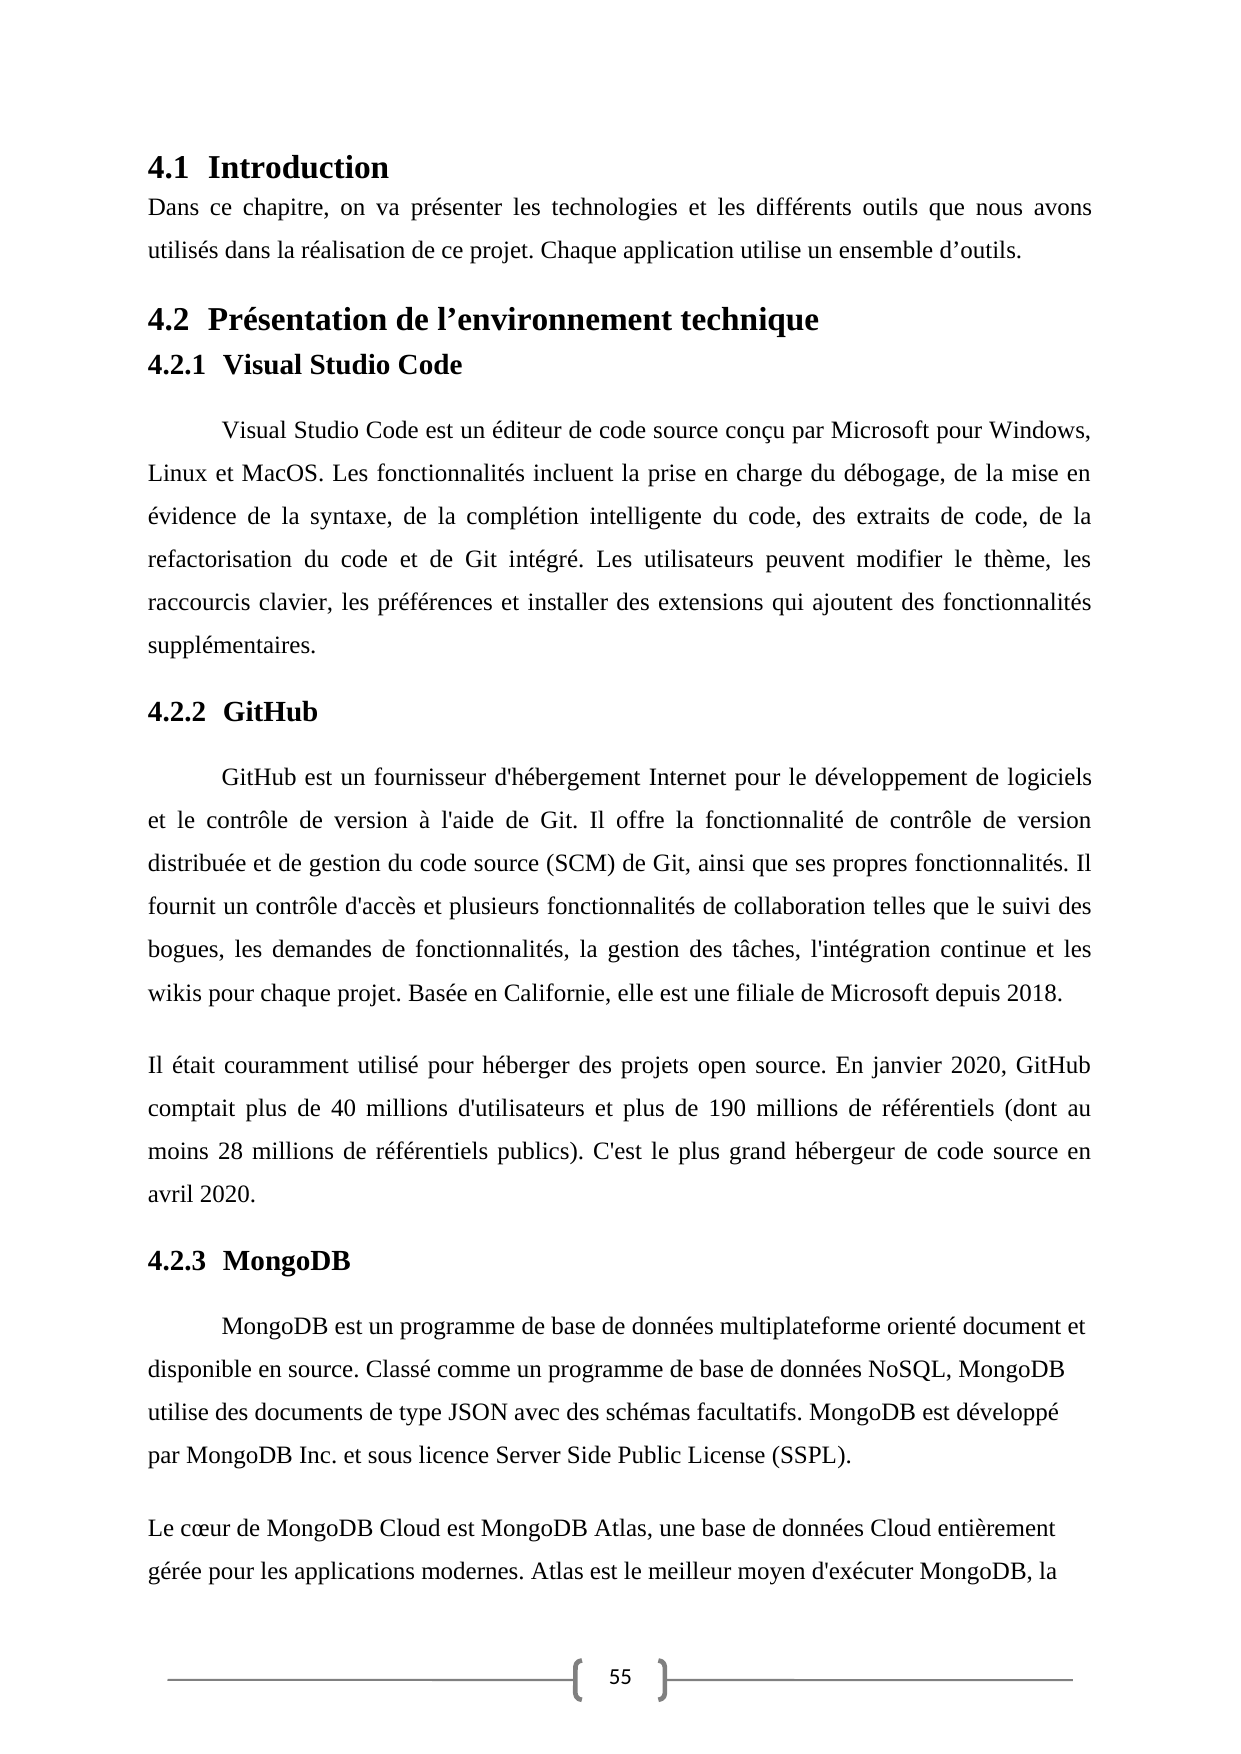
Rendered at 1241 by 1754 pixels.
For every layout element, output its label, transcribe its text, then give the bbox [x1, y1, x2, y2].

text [148, 1513, 1093, 1584]
subtitle MongoDB [148, 1243, 1093, 1277]
text MongoDB est un programme de base de données multiplateforme orienté document et disponible en source. Classé comme un programme de base de données NoSQL, MongoDB utilise des documents de type JSON avec des schémas facultatifs. MongoDB est développé par MongoDB Inc. et sous licence Server Side Public License (SSPL). [148, 1311, 1093, 1469]
subtitle Visual Studio Code [148, 347, 1093, 381]
text Il était couramment utilisé pour héberger des projets open source. En janvier 2020, GitHub comptait plus de 40 millions d'utilisateurs et plus de 190 millions de référentiels (dont au moins 28 millions de référentiels publics). C'est le plus grand hébergeur de code source en avril 2020. [148, 1050, 1093, 1208]
text Dans ce chapitre, on va présenter les technologies et les différents outils que nous avons utilisés dans la réalisation de ce projet. Chaque application utilise un ensemble d’outils. [148, 192, 1093, 263]
subtitle Introduction [148, 148, 1093, 186]
subtitle GitHub [148, 694, 1093, 728]
subtitle Présentation de l’environnement technique [148, 299, 1093, 337]
text Visual Studio Code est un éditeur de code source conçu par Microsoft pour Windows, Linux et MacOS. Les fonctionnalités incluent la prise en charge du débogage, de la mise en évidence de la syntaxe, de la complétion intelligente du code, des extraits de code, de la refactorisation du code et de Git intégré. Les utilisateurs peuvent modifier le thème, les raccourcis clavier, les préférences et installer des extensions qui ajoutent des fonctionnalités supplémentaires. [148, 415, 1093, 659]
text GitHub est un fournisseur d'hébergement Internet pour le développement de logiciels et le contrôle de version à l'aide de Git. Il offre la fonctionnalité de contrôle de version distribuée et de gestion du code source (SCM) de Git, ainsi que ses propres fonctionnalités. Il fournit un contrôle d'accès et plusieurs fonctionnalités de collaboration telles que le suivi des bogues, les demandes de fonctionnalités, la gestion des tâches, l'intégration continue et les wikis pour chaque projet. Basée en Californie, elle est une filiale de Microsoft depuis 2018. [148, 762, 1093, 1006]
